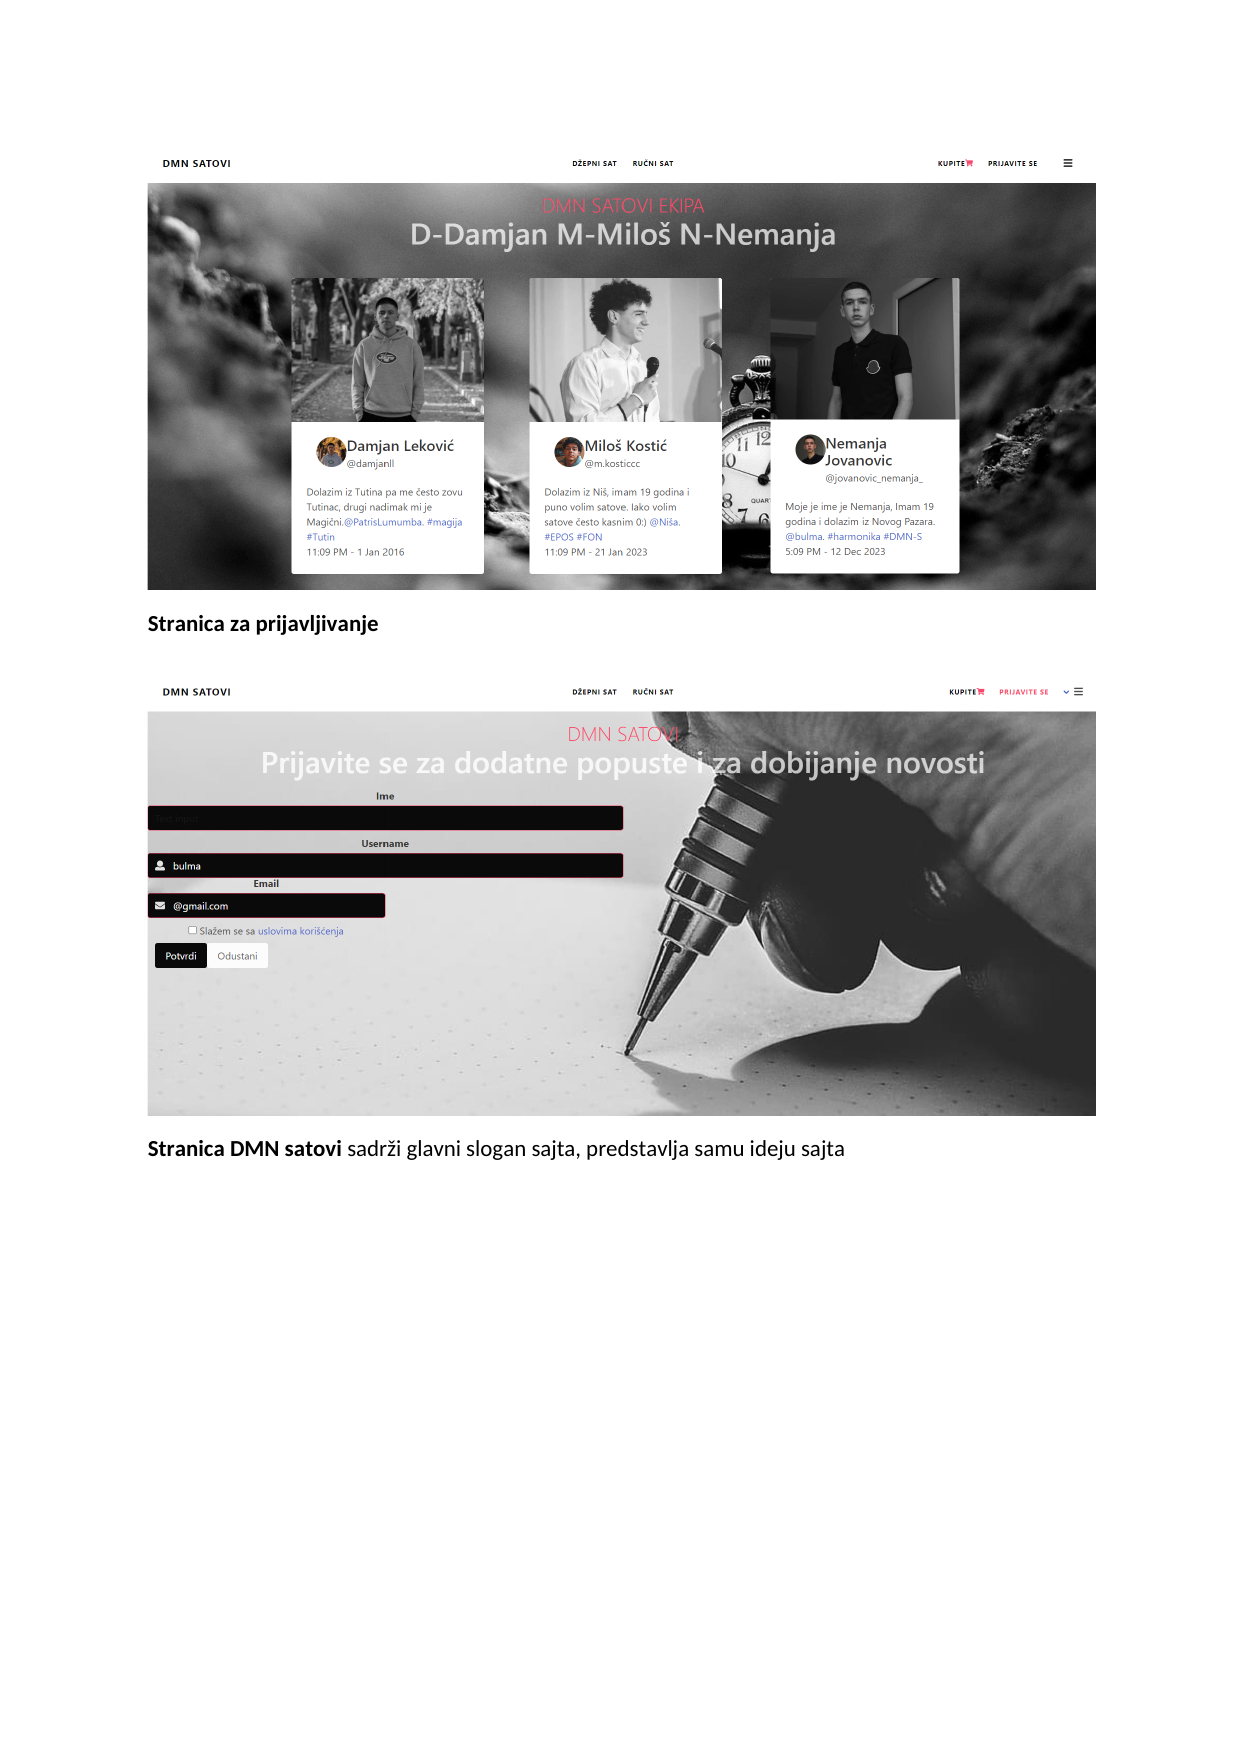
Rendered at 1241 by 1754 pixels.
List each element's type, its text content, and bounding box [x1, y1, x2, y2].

text Stranica za prijavljivanjeStranica DMN satovi sadrži glavni slogan sajta, predstavlja samu ideju sajtaStranica za prodaju ručnog sata: izgled sata I njegove specifikacije [148, 590, 1093, 673]
picture [147, 147, 1096, 590]
text Stranica za prijavljivanjeStranica DMN satovi sadrži glavni slogan sajta, predstavlja samu ideju sajtaStranica za prodaju ručnog sata: izgled sata I njegove specifikacije [148, 1116, 1093, 1162]
picture [147, 673, 1096, 1116]
